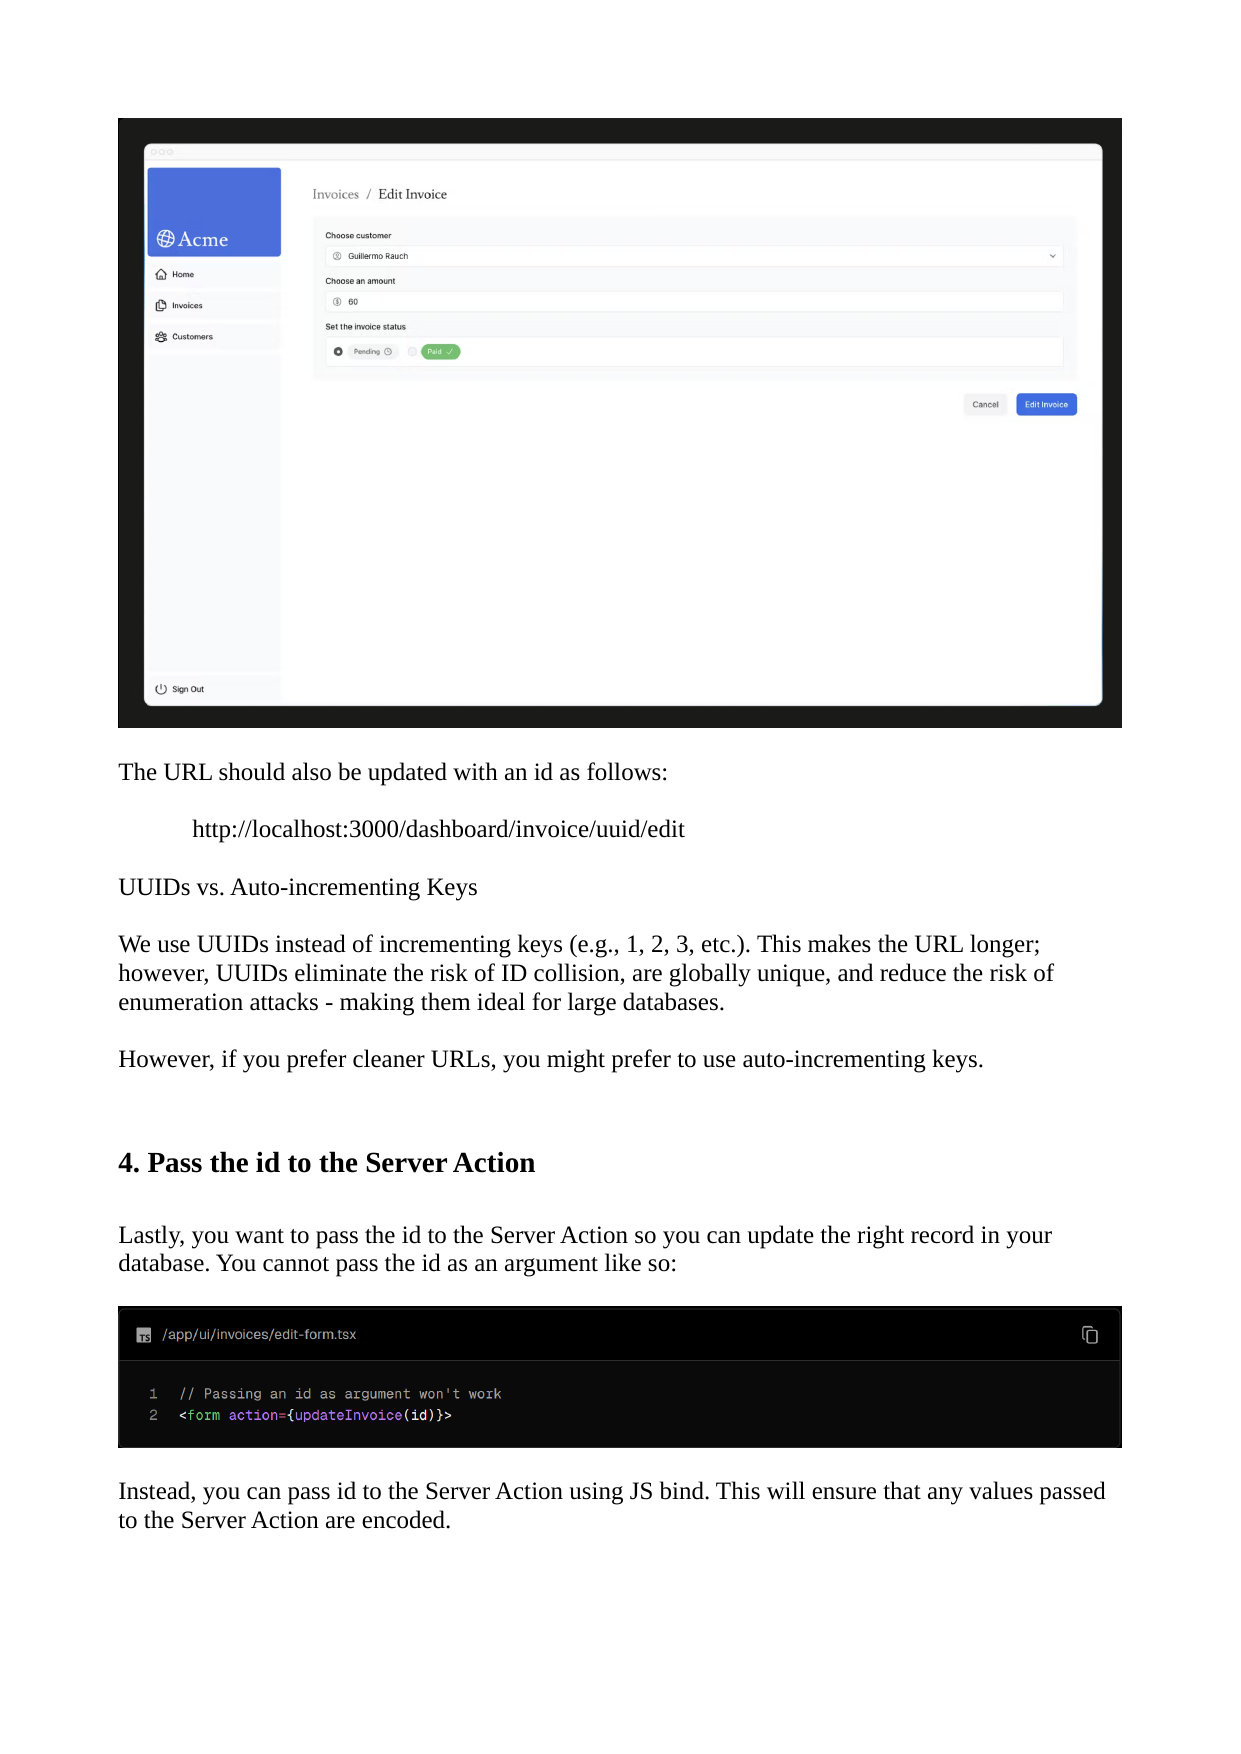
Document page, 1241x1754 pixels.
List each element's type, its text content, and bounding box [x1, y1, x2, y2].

text UUIDs vs. Auto-incrementing Keys [118, 872, 1122, 900]
text Instead, you can pass id to the Server Action using JS bind. This will ensure that any values passed to the Server Action are encoded. [118, 1476, 1122, 1533]
text Lastly, you want to pass the id to the Server Action so you can update the right record in your database. You cannot pass the id as an argument like so: [118, 1220, 1122, 1277]
picture [118, 1306, 1122, 1448]
subtitle 4. Pass the id to the Server Action [118, 1145, 1122, 1178]
text We use UUIDs instead of incrementing keys (e.g., 1, 2, 3, etc.). This makes the URL longer; however, UUIDs eliminate the risk of ID collision, are globally unique, and reduce the risk of enumeration attacks - making them ideal for large databases. [118, 929, 1122, 1015]
text The URL should also be updated with an id as follows: [118, 757, 1122, 785]
text However, if you prefer cleaner URLs, you might prefer to use auto-incrementing keys. [118, 1044, 1122, 1073]
text http://localhost:3000/dashboard/invoice/uuid/edit [118, 814, 1122, 843]
picture [118, 118, 1122, 728]
